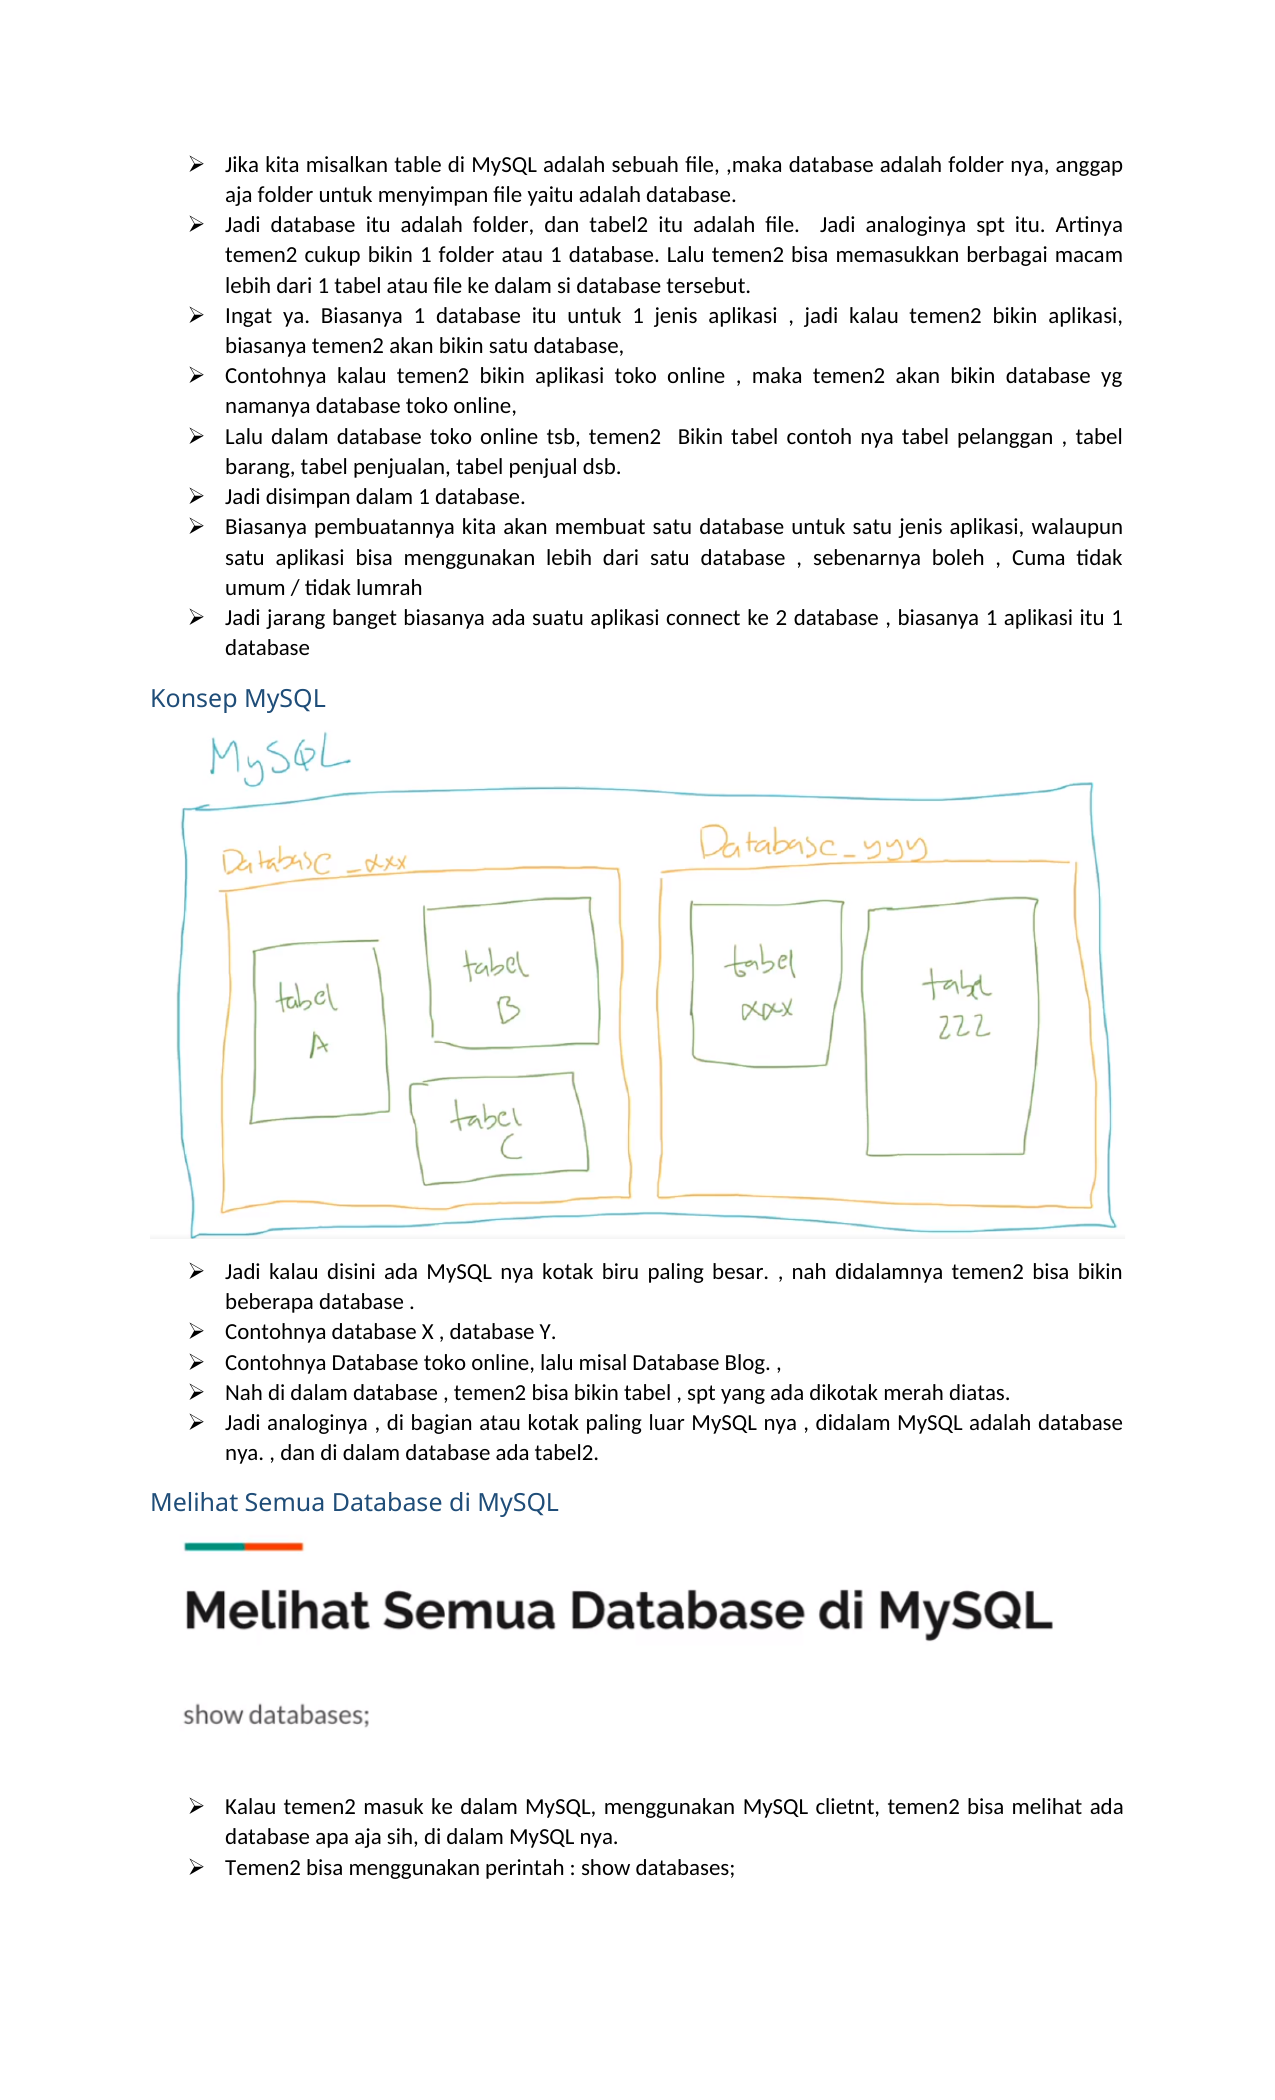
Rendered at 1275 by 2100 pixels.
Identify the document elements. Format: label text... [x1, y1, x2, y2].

picture [150, 1521, 1125, 1774]
list Temen2 bisa menggunakan perintah : show databases; [187, 1853, 1125, 1881]
list Jadi jarang banget biasanya ada suatu aplikasi connect ke 2 database , biasanya 1 aplikasi itu 1 database [187, 603, 1125, 661]
list Jadi kalau disini ada MySQL nya kotak biru paling besar. , nah didalamnya temen2 bisa bikin beberapa database . [187, 1257, 1125, 1315]
picture [150, 717, 1125, 1239]
list Contohnya database X , database Y. [187, 1317, 1125, 1345]
subtitle Melihat Semua Database di MySQL [150, 1485, 1125, 1519]
list Jadi database itu adalah folder, dan tabel2 itu adalah file. Jadi analoginya spt itu. Artinya temen2 cukup bikin 1 folder atau 1 database. Lalu temen2 bisa memasukkan berbagai macam lebih dari 1 tabel atau file ke dalam si database tersebut. [187, 210, 1125, 299]
list Contohnya Database toko online, lalu misal Database Blog. , [187, 1348, 1125, 1376]
list Contohnya kalau temen2 bikin aplikasi toko online , maka temen2 akan bikin database yg namanya database toko online, [187, 361, 1125, 420]
list Jika kita misalkan table di MySQL adalah sebuah file, ,maka database adalah folder nya, anggap aja folder untuk menyimpan file yaitu adalah database. [187, 150, 1125, 208]
list Kalau temen2 masuk ke dalam MySQL, menggunakan MySQL clietnt, temen2 bisa melihat ada database apa aja sih, di dalam MySQL nya. [187, 1792, 1125, 1850]
list Biasanya pembuatannya kita akan membuat satu database untuk satu jenis aplikasi, walaupun satu aplikasi bisa menggunakan lebih dari satu database , sebenarnya boleh , Cuma tidak umum / tidak lumrah [187, 512, 1125, 601]
list Nah di dalam database , temen2 bisa bikin tabel , spt yang ada dikotak merah diatas. [187, 1378, 1125, 1406]
list Jadi analoginya , di bagian atau kotak paling luar MySQL nya , didalam MySQL adalah database nya. , dan di dalam database ada tabel2. [187, 1408, 1125, 1466]
list Jadi disimpan dalam 1 database. [187, 482, 1125, 510]
subtitle Konsep MySQL [150, 680, 1125, 714]
list Lalu dalam database toko online tsb, temen2 Bikin tabel contoh nya tabel pelanggan , tabel barang, tabel penjualan, tabel penjual dsb. [187, 422, 1125, 480]
list Ingat ya. Biasanya 1 database itu untuk 1 jenis aplikasi , jadi kalau temen2 bikin aplikasi, biasanya temen2 akan bikin satu database, [187, 301, 1125, 359]
